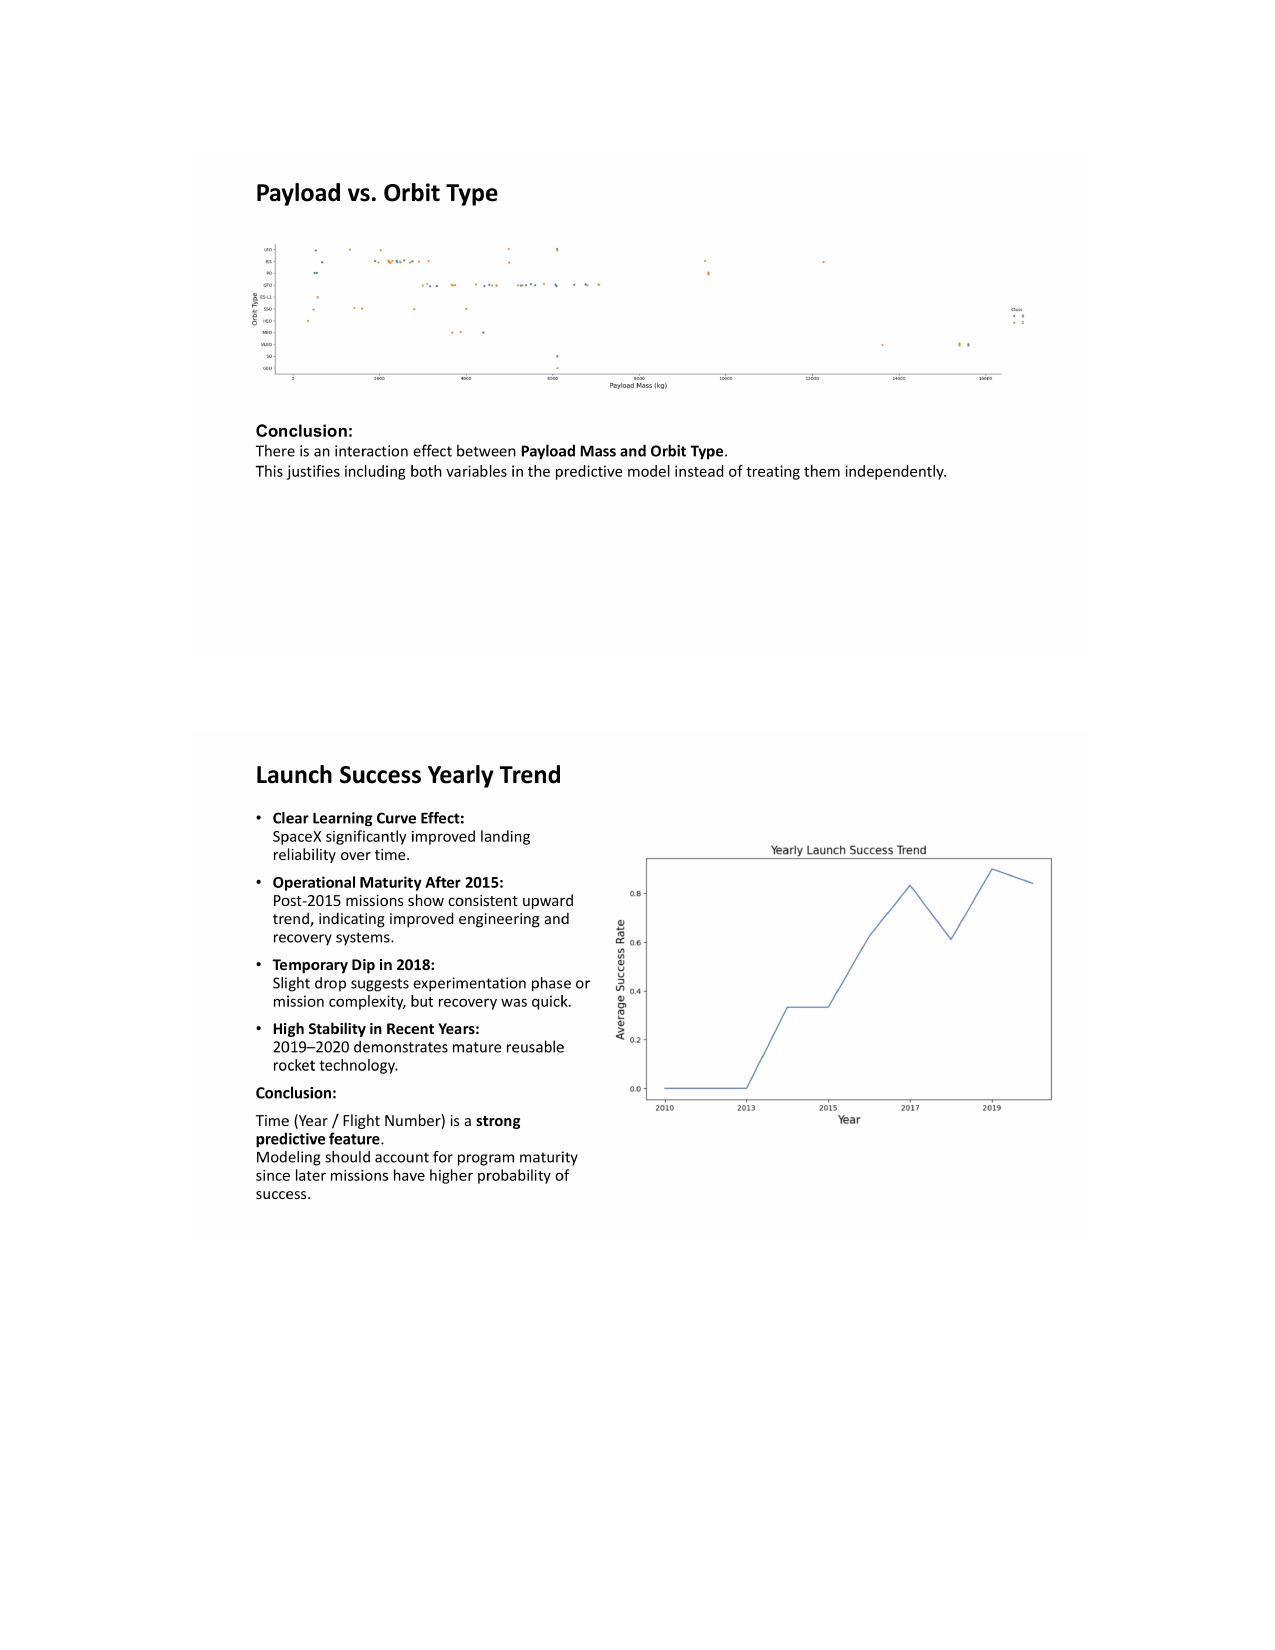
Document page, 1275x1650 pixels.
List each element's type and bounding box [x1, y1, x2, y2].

picture [187, 731, 1088, 1238]
picture [187, 150, 1088, 657]
